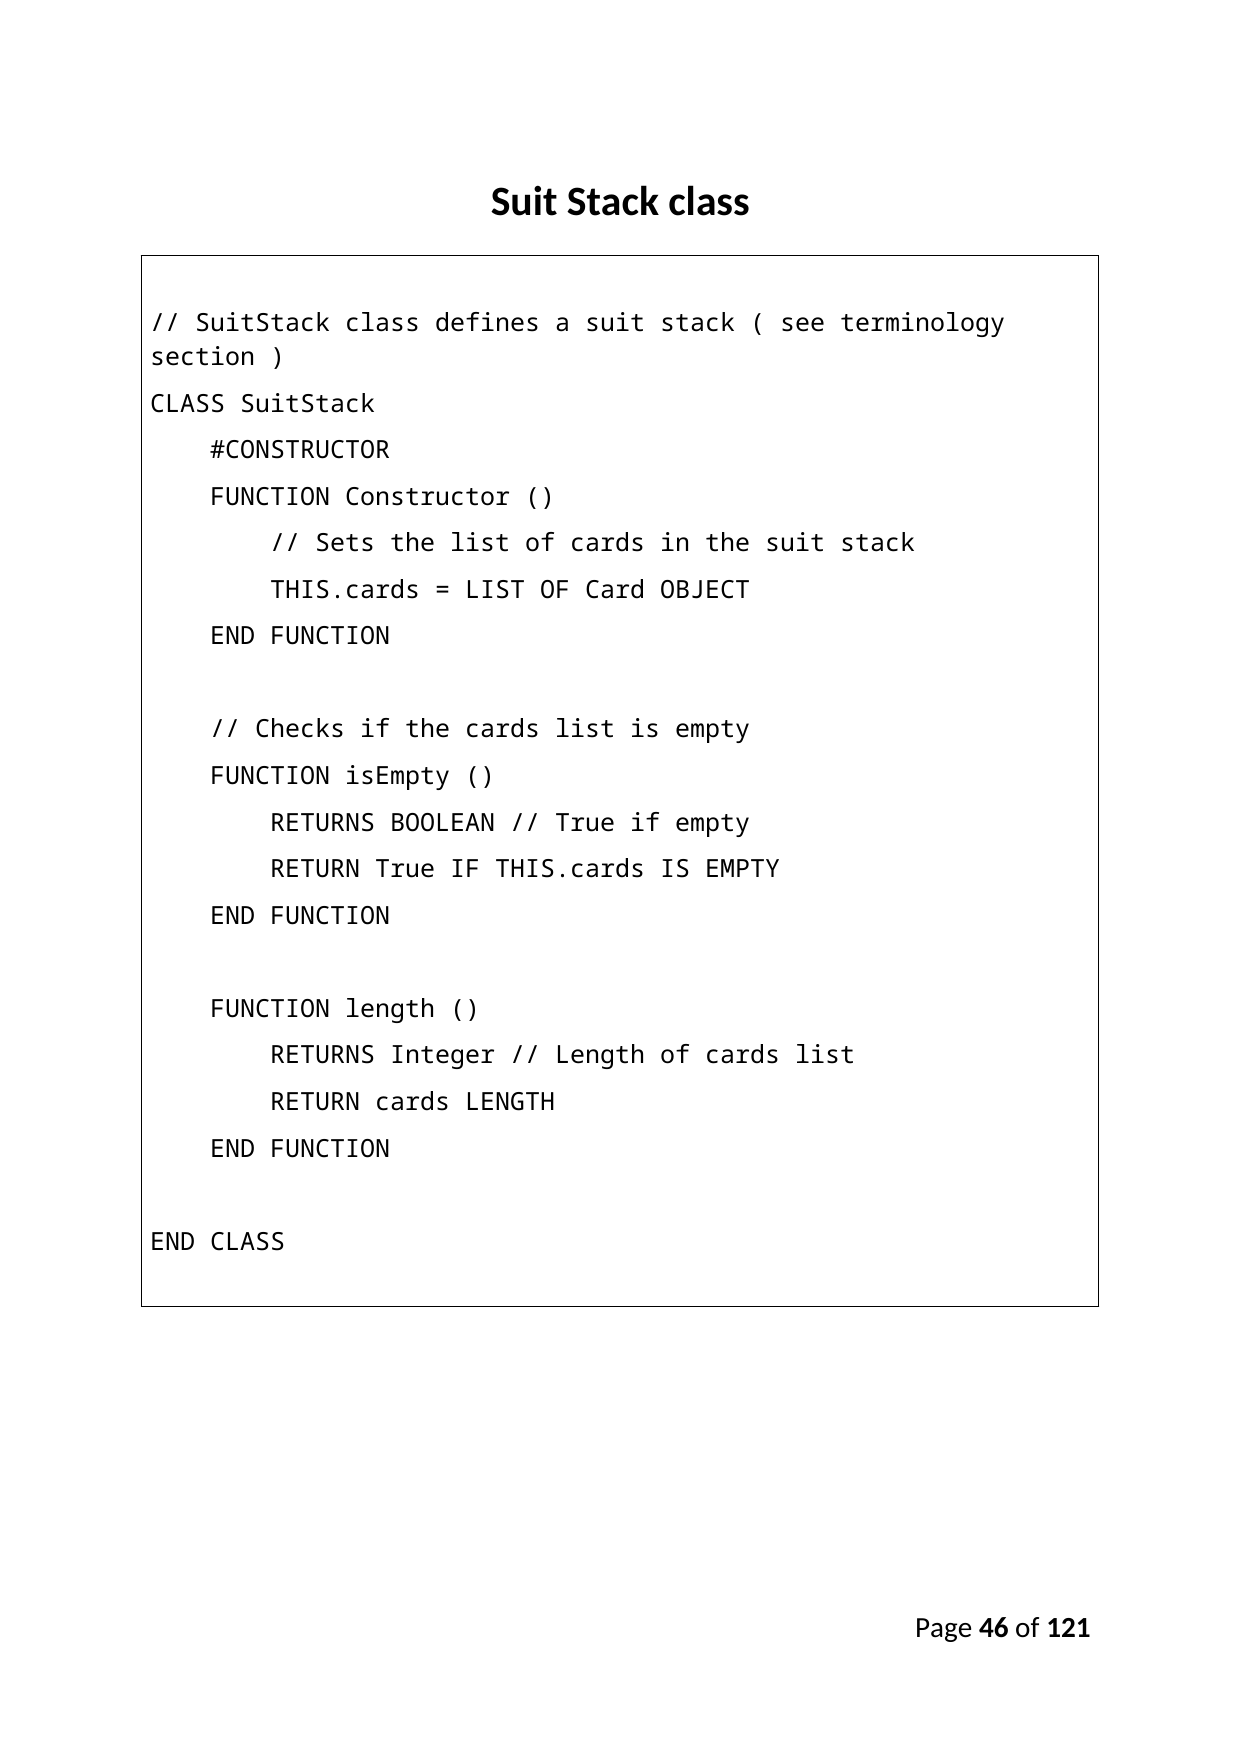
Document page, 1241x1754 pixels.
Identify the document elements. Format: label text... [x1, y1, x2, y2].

text END CLASS [142, 1220, 1098, 1257]
text RETURN True IF THIS.cards IS EMPTY [142, 848, 1098, 885]
text FUNCTION isEmpty () [142, 754, 1098, 792]
text END FUNCTION [142, 615, 1098, 652]
text END FUNCTION [142, 894, 1098, 931]
text RETURN cards LENGTH [142, 1081, 1098, 1118]
text #CONSTRUCTOR [142, 429, 1098, 466]
text END FUNCTION [142, 1127, 1098, 1164]
text // Sets the list of cards in the suit stack [142, 522, 1098, 559]
subtitle Suit Stack class [150, 175, 1090, 226]
text RETURNS BOOLEAN // True if empty [142, 801, 1098, 838]
text RETURNS Integer // Length of cards list [142, 1034, 1098, 1071]
text FUNCTION length () [142, 987, 1098, 1024]
text // Checks if the cards list is empty [142, 708, 1098, 745]
text // SuitStack class defines a suit stack ( see terminology section ) [142, 301, 1098, 373]
text THIS.cards = LIST OF Card OBJECT [142, 568, 1098, 606]
text CLASS SuitStack [142, 382, 1098, 419]
text FUNCTION Constructor () [142, 475, 1098, 512]
